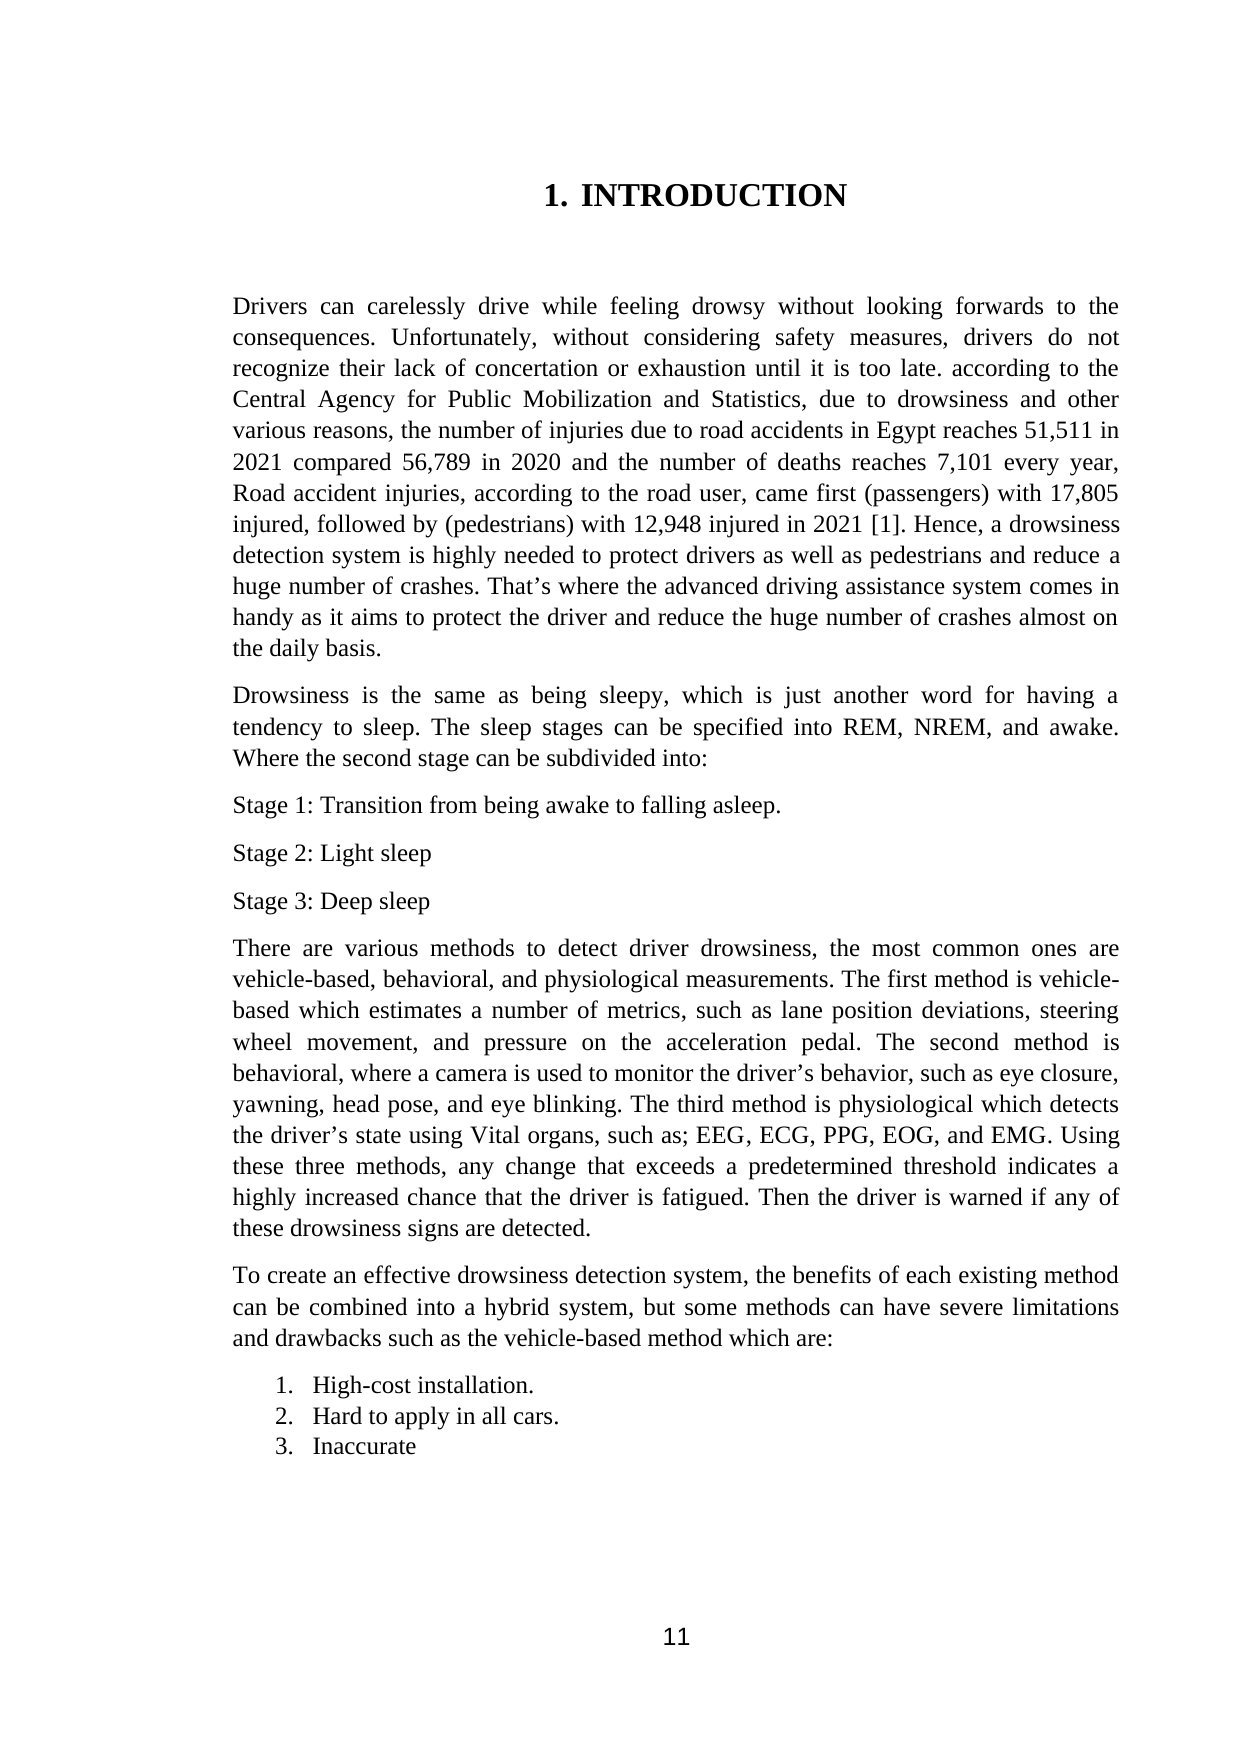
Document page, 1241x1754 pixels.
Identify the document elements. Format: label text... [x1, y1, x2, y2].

text Drivers can carelessly drive while feeling drowsy without looking forwards to the consequences. Unfortunately, without considering safety measures, drivers do not recognize their lack of concertation or exhaustion until it is too late. according to the Central Agency for Public Mobilization and Statistics, due to drowsiness and other various reasons, the number of injuries due to road accidents in Egypt reaches 51,511 in 2021 compared 56,789 in 2020 and the number of deaths reaches 7,101 every year, Road accident injuries, according to the road user, came first (passengers) with 17,805 injured, followed by (pedestrians) with 12,948 injured in 2021. Hence, a drowsiness detection system is highly needed to protect drivers as well as pedestrians and reduce a huge number of crashes. That’s where the advanced driving assistance system comes in handy as it aims to protect the driver and reduce the huge number of crashes almost on the daily basis. [232, 291, 1120, 662]
text Stage 3: Deep sleep [232, 886, 1120, 914]
text To create an effective drowsiness detection system, the benefits of each existing method can be combined into a hybrid system, but some methods can have severe limitations and drawbacks such as the vehicle-based method which are: [232, 1261, 1120, 1351]
list Inaccurate [275, 1431, 1120, 1460]
list High-cost installation. [275, 1370, 1120, 1399]
list Hard to apply in all cars. [275, 1401, 1120, 1429]
subtitle Introduction [270, 175, 1120, 213]
text Stage 1: Transition from being awake to falling asleep. [232, 790, 1120, 819]
text Drowsiness is the same as being sleepy, which is just another word for having a tendency to sleep. The sleep stages can be specified into REM, NREM, and awake. Where the second stage can be subdivided into: [232, 681, 1120, 771]
text There are various methods to detect driver drowsiness, the most common ones are vehicle-based, behavioral, and physiological measurements. The first method is vehicle-based which estimates a number of metrics, such as lane position deviations, steering wheel movement, and pressure on the acceleration pedal. The second method is behavioral, where a camera is used to monitor the driver’s behavior, such as eye closure, yawning, head pose, and eye blinking. The third method is physiological which detects the driver’s state using Vital organs, such as; EEG, ECG, PPG, EOG, and EMG. Using these three methods, any change that exceeds a predetermined threshold indicates a highly increased chance that the driver is fatigued. Then the driver is warned if any of these drowsiness signs are detected. [232, 933, 1120, 1242]
text Stage 2: Light sleep [232, 838, 1120, 867]
